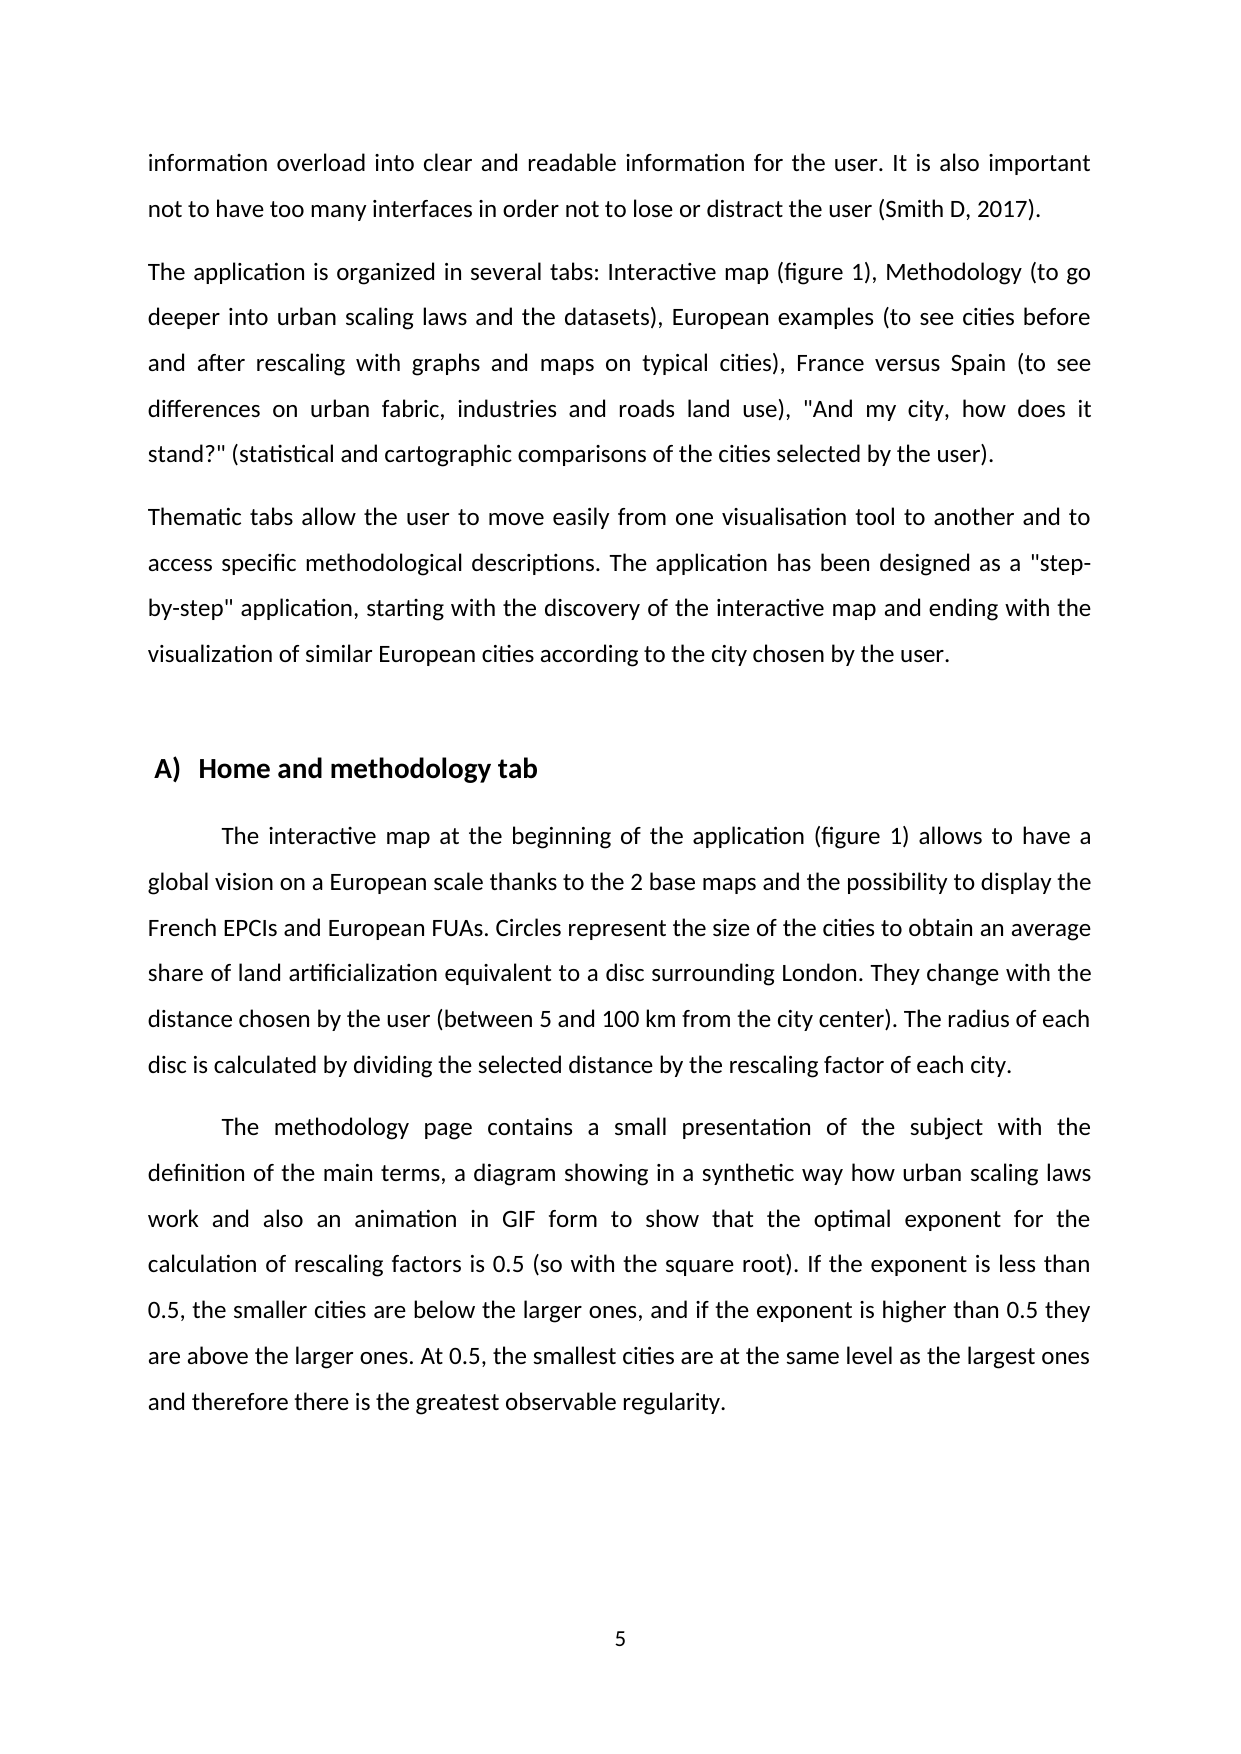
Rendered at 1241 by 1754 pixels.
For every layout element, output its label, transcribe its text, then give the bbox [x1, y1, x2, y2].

text The methodology page contains a small presentation of the subject with the definition of the main terms, a diagram showing in a synthetic way how urban scaling laws work and also an animation in GIF form to show that the optimal exponent for the calculation of rescaling factors is 0.5 (so with the square root). If the exponent is less than 0.5, the smaller cities are below the larger ones, and if the exponent is higher than 0.5 they are above the larger ones. At 0.5, the smallest cities are at the same level as the largest ones and therefore there is the greatest observable regularity. [148, 1111, 1093, 1416]
text The interactive map at the beginning of the application (figure 1) allows to have a global vision on a European scale thanks to the 2 base maps and the possibility to display the French EPCIs and European FUAs. Circles represent the size of the cities to obtain an average share of land artificialization equivalent to a disc surrounding London. They change with the distance chosen by the user (between 5 and 100 km from the city center). The radius of each disc is calculated by dividing the selected distance by the rescaling factor of each city. [148, 820, 1093, 1079]
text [148, 148, 1093, 224]
text Thematic tabs allow the user to move easily from one visualisation tool to another and to access specific methodological descriptions. The application has been designed as a "step-by-step" application, starting with the discovery of the interactive map and ending with the visualization of similar European cities according to the city chosen by the user. [148, 501, 1093, 669]
list Home and methodology tab [154, 750, 1093, 786]
text The application is organized in several tabs: Interactive map (figure 1), Methodology (to go deeper into urban scaling laws and the datasets), European examples (to see cities before and after rescaling with graphs and maps on typical cities), France versus Spain (to see differences on urban fabric, industries and roads land use), "And my city, how does it stand?" (statistical and cartographic comparisons of the cities selected by the user). [148, 256, 1093, 469]
